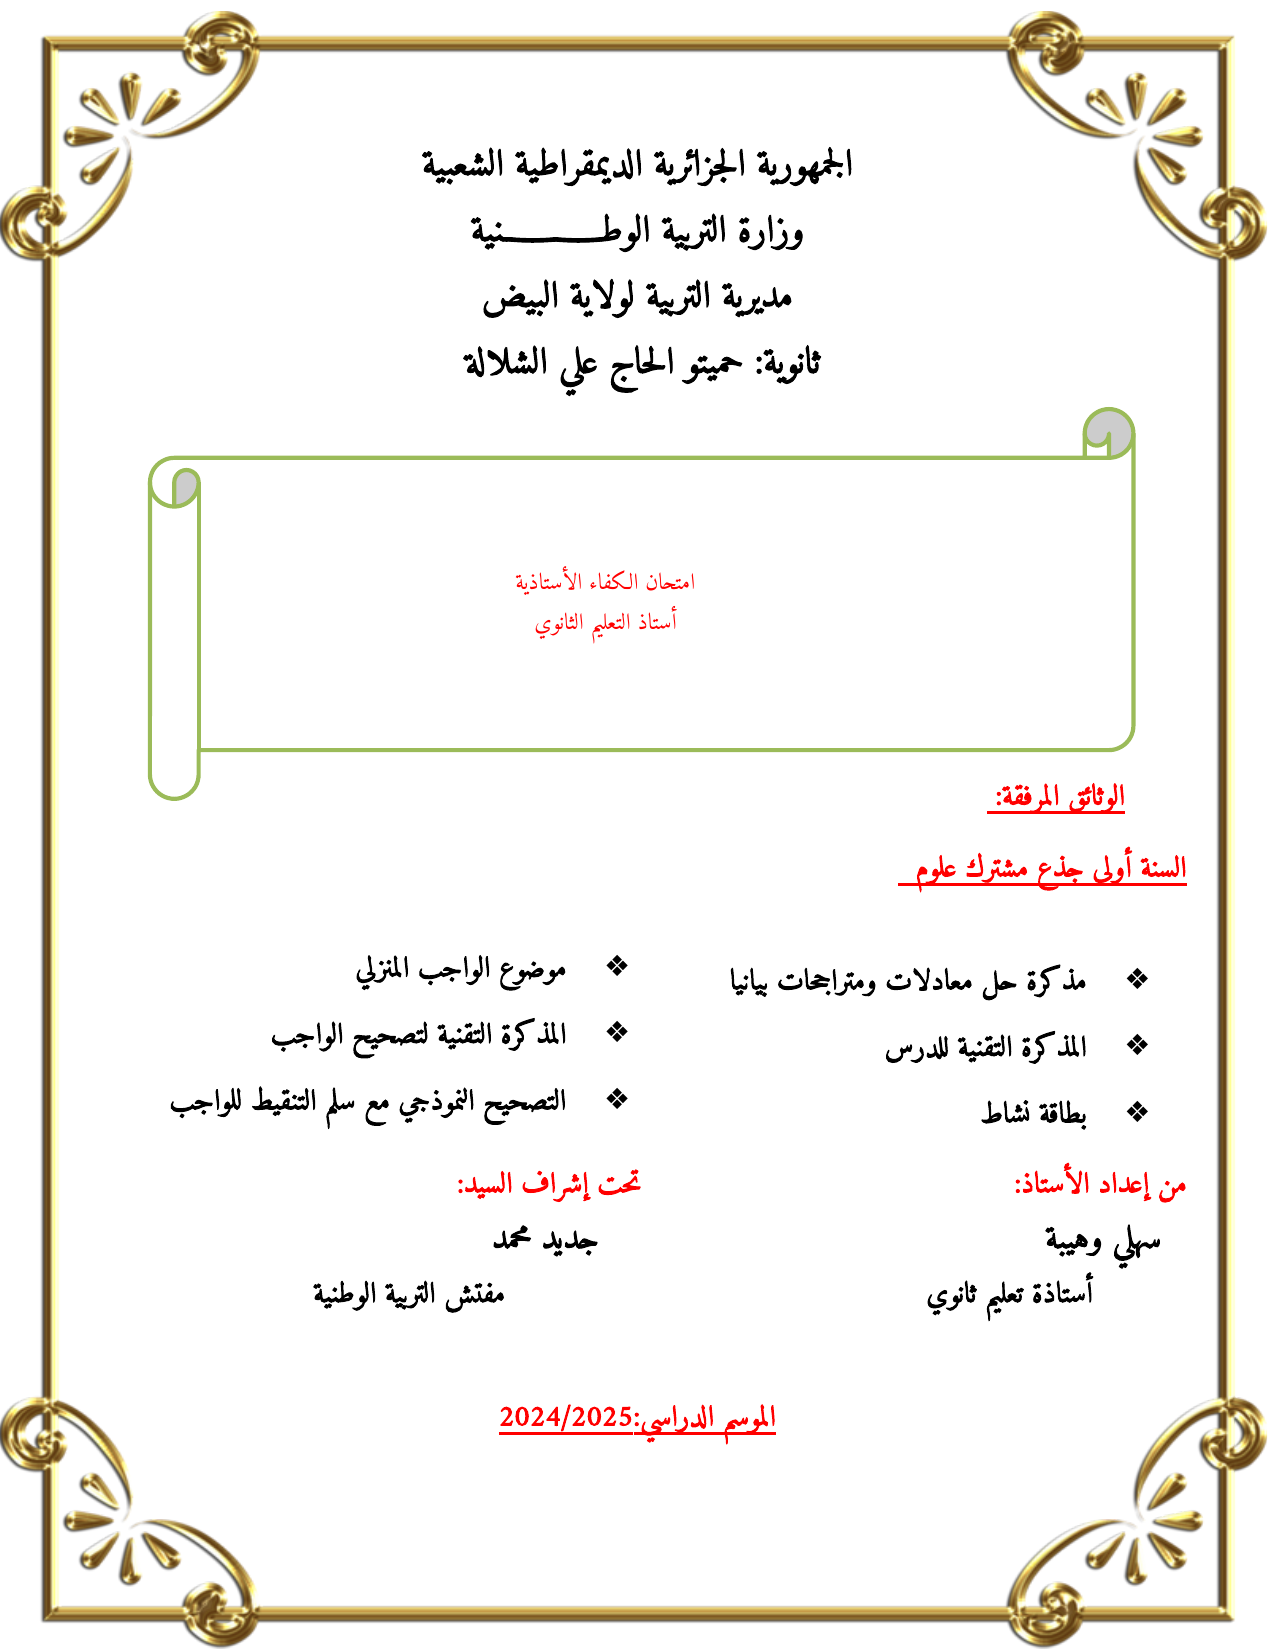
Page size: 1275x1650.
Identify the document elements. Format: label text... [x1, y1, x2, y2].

table_header السنة أولى جذع مشترك علوم مذكرة حل معادلات ومتراجحات بيانيا المذكرة التقنية للدرس بطاقة نشاط [653, 844, 1198, 1159]
table_header موضوع الواجب المنزلي المذكرة التقنية لتصحيح الواجب التصحيح النموذجي مع سلم التنقيط للواجب [92, 844, 653, 1159]
text الجمهورية الجزائرية الديمقراطية الشعبية [150, 133, 1125, 199]
text ثانوية: حميتو الحاج علي الشلالة [150, 331, 1125, 397]
picture [0, 11, 1268, 1649]
text الموسم الدراسي:2024/2025 [150, 1392, 1125, 1444]
table_cell من إعداد الأستاذ: سهلي وهيبة أستاذة تعليم ثانوي [653, 1159, 1198, 1321]
text وزارة التربية الوطـــــــــنية [150, 199, 1125, 265]
text الوثائق المرفقة: [150, 772, 1125, 823]
table_cell تحت إشراف السيد: جديد محمد مفتش التربية الوطنية [92, 1159, 653, 1321]
text مديرية التربية لولاية البيض [150, 265, 1125, 331]
